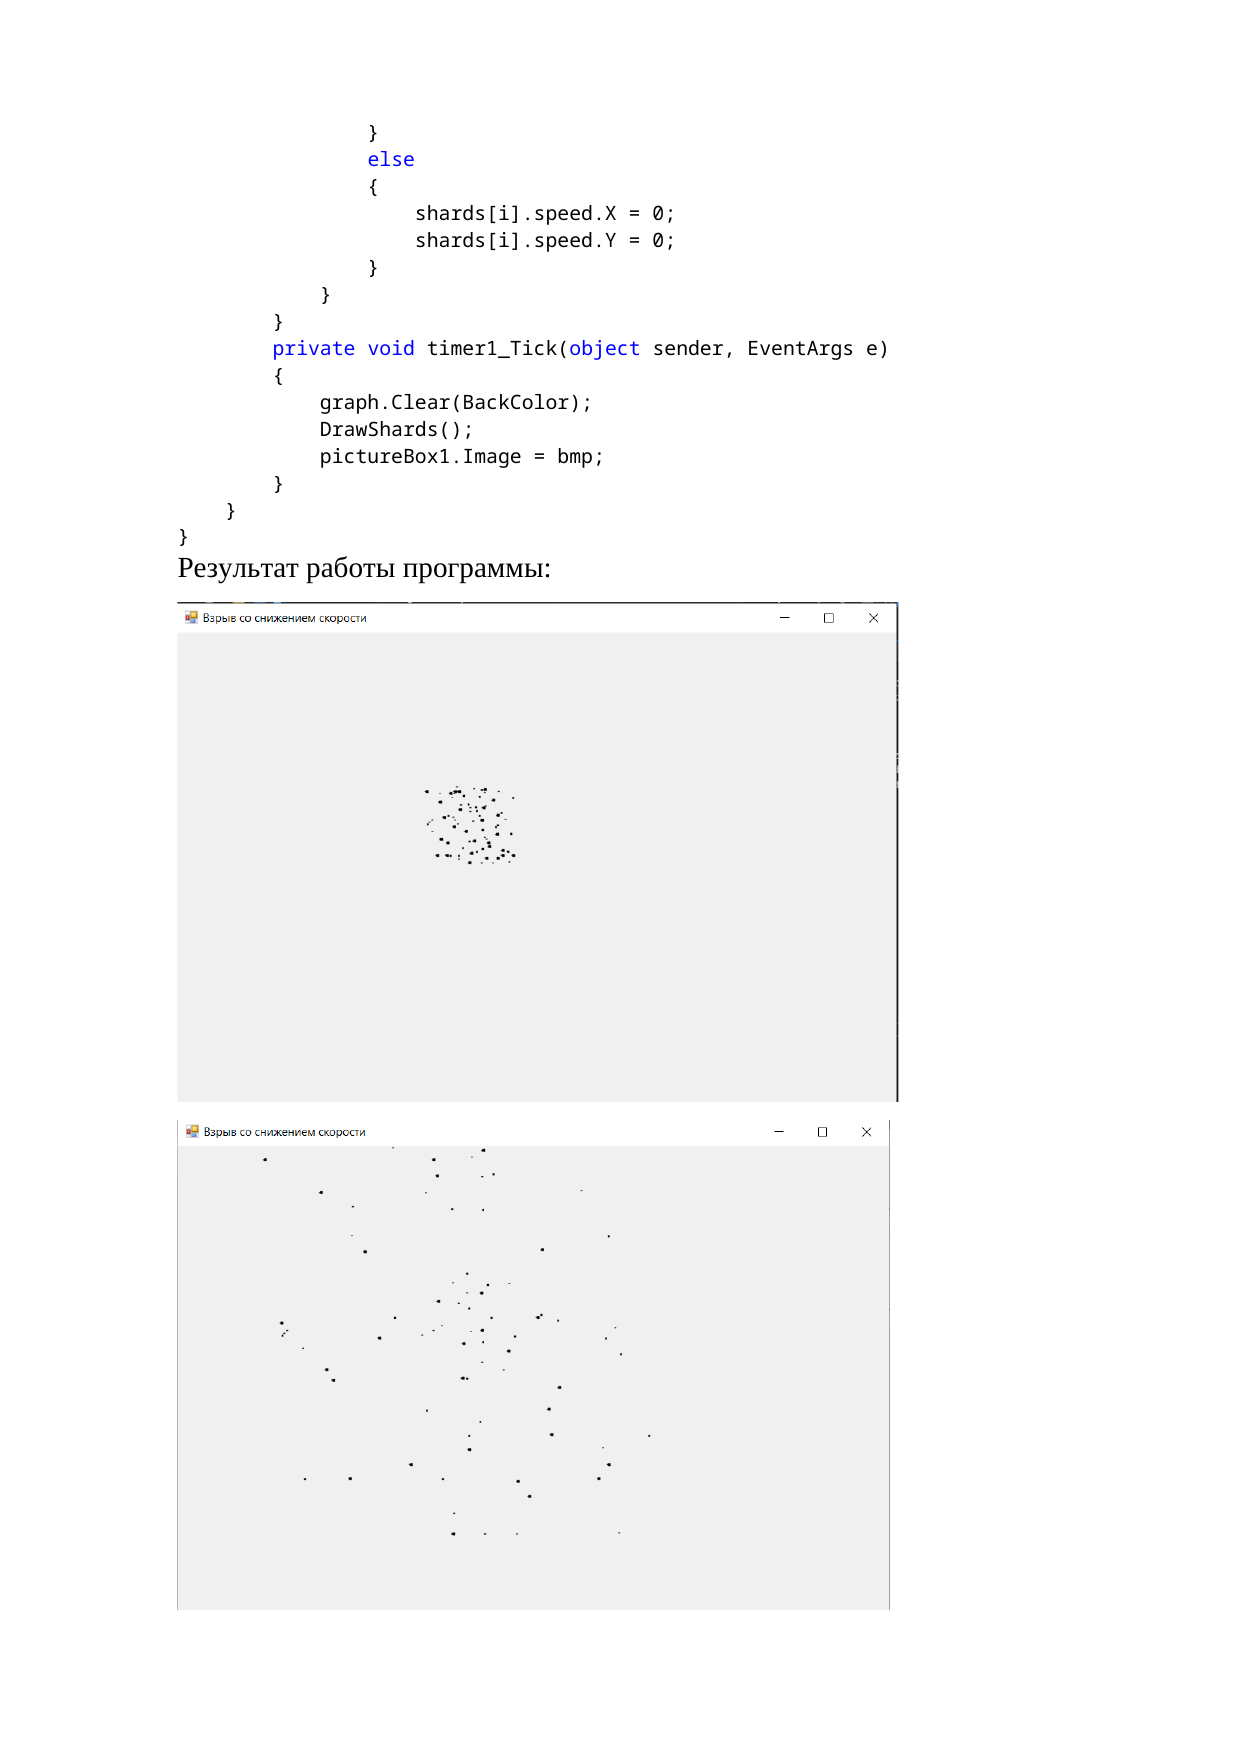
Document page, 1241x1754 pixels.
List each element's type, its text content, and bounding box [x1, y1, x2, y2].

text } [177, 307, 1152, 334]
text { [177, 172, 1152, 199]
text } [177, 523, 1152, 550]
text } [177, 118, 1152, 145]
text else [177, 145, 1152, 172]
picture [177, 602, 899, 1102]
text { [177, 361, 1152, 388]
text shards[i].speed.X = 0; [177, 199, 1152, 226]
text pictureBox1.Image = bmp; [177, 442, 1152, 469]
text DrawShards(); [177, 415, 1152, 442]
picture [177, 1120, 890, 1610]
text Результат работы программы: [177, 550, 1152, 583]
text } [177, 253, 1152, 280]
text graph.Clear(BackColor); [177, 388, 1152, 415]
text } [177, 496, 1152, 523]
text } [177, 280, 1152, 307]
text shards[i].speed.Y = 0; [177, 226, 1152, 253]
text } [177, 469, 1152, 496]
text private void timer1_Tick(object sender, EventArgs e) [177, 334, 1152, 361]
